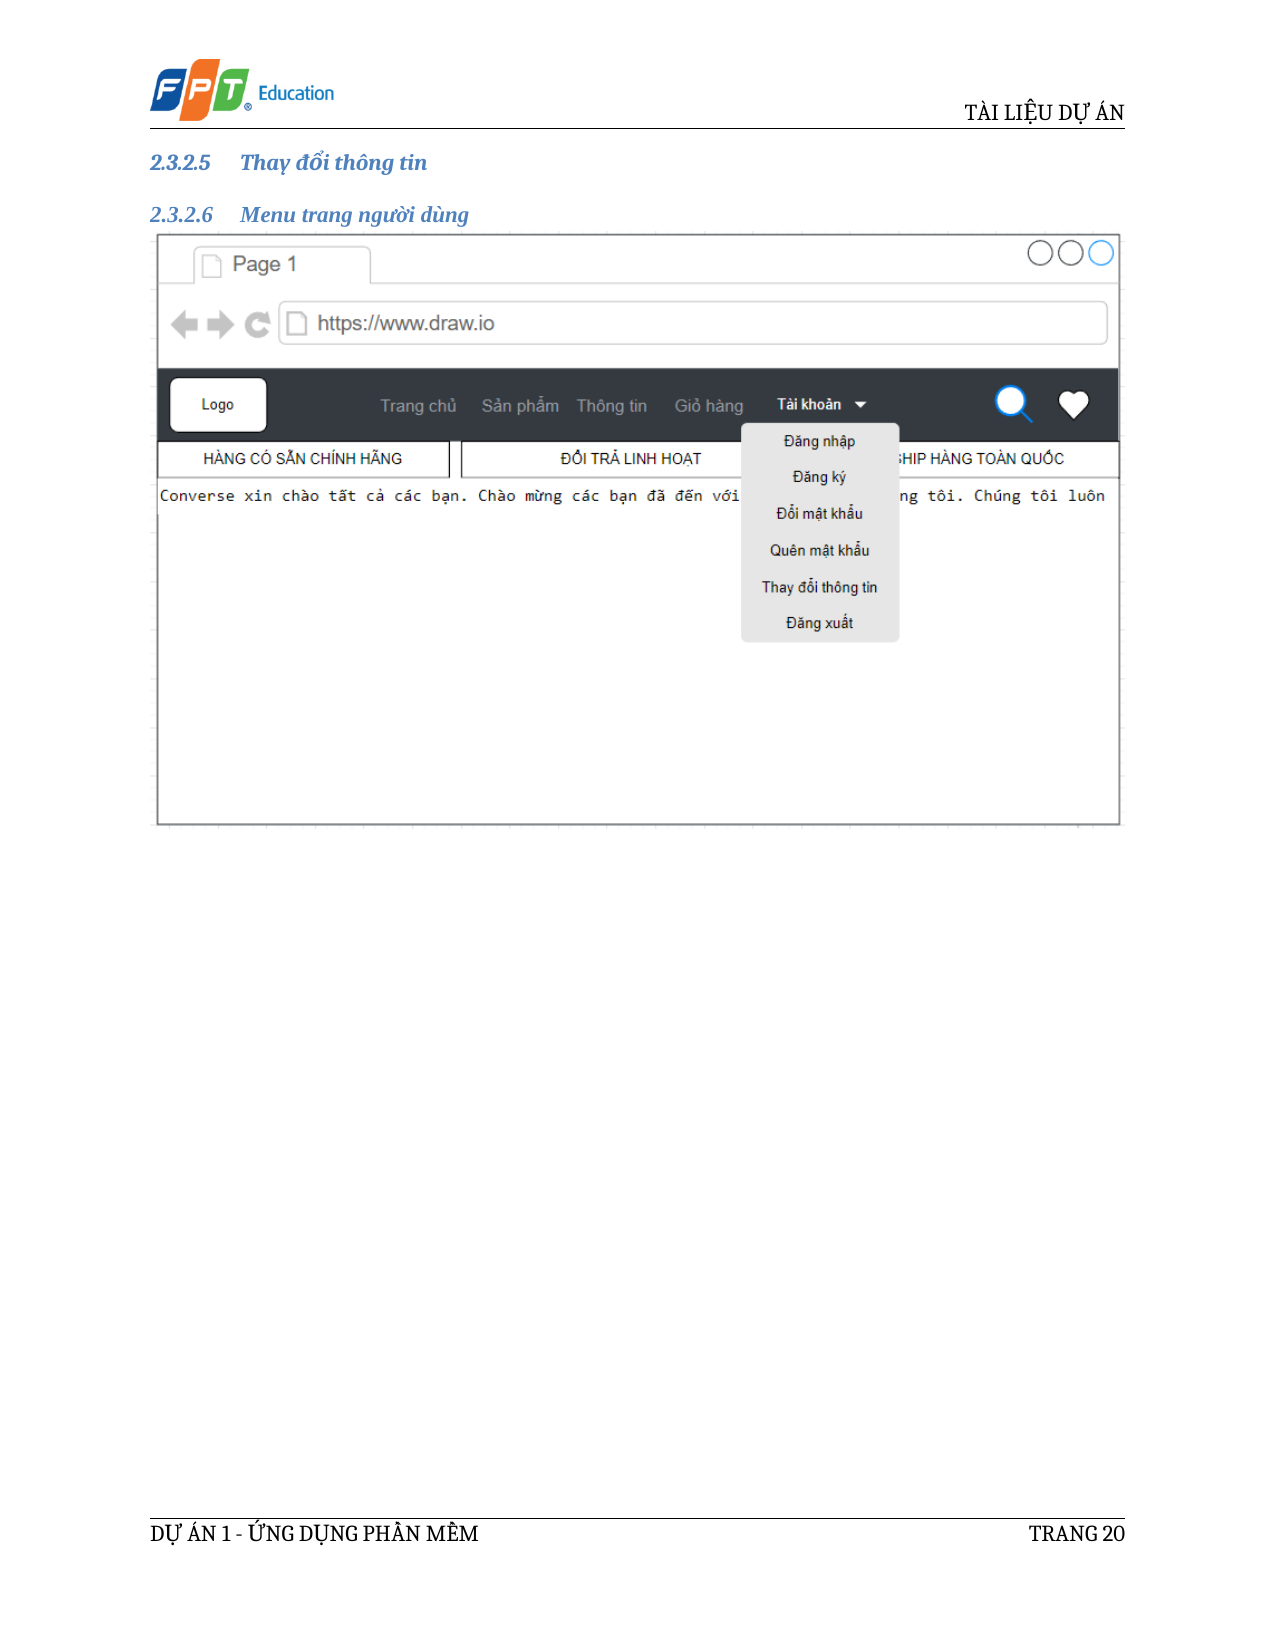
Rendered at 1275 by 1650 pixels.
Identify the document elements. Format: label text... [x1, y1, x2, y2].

picture [150, 59, 336, 121]
subtitle Menu trang người dùng [150, 201, 1125, 227]
subtitle Thay đổi thông tin [150, 150, 1125, 176]
picture [150, 231, 1125, 829]
